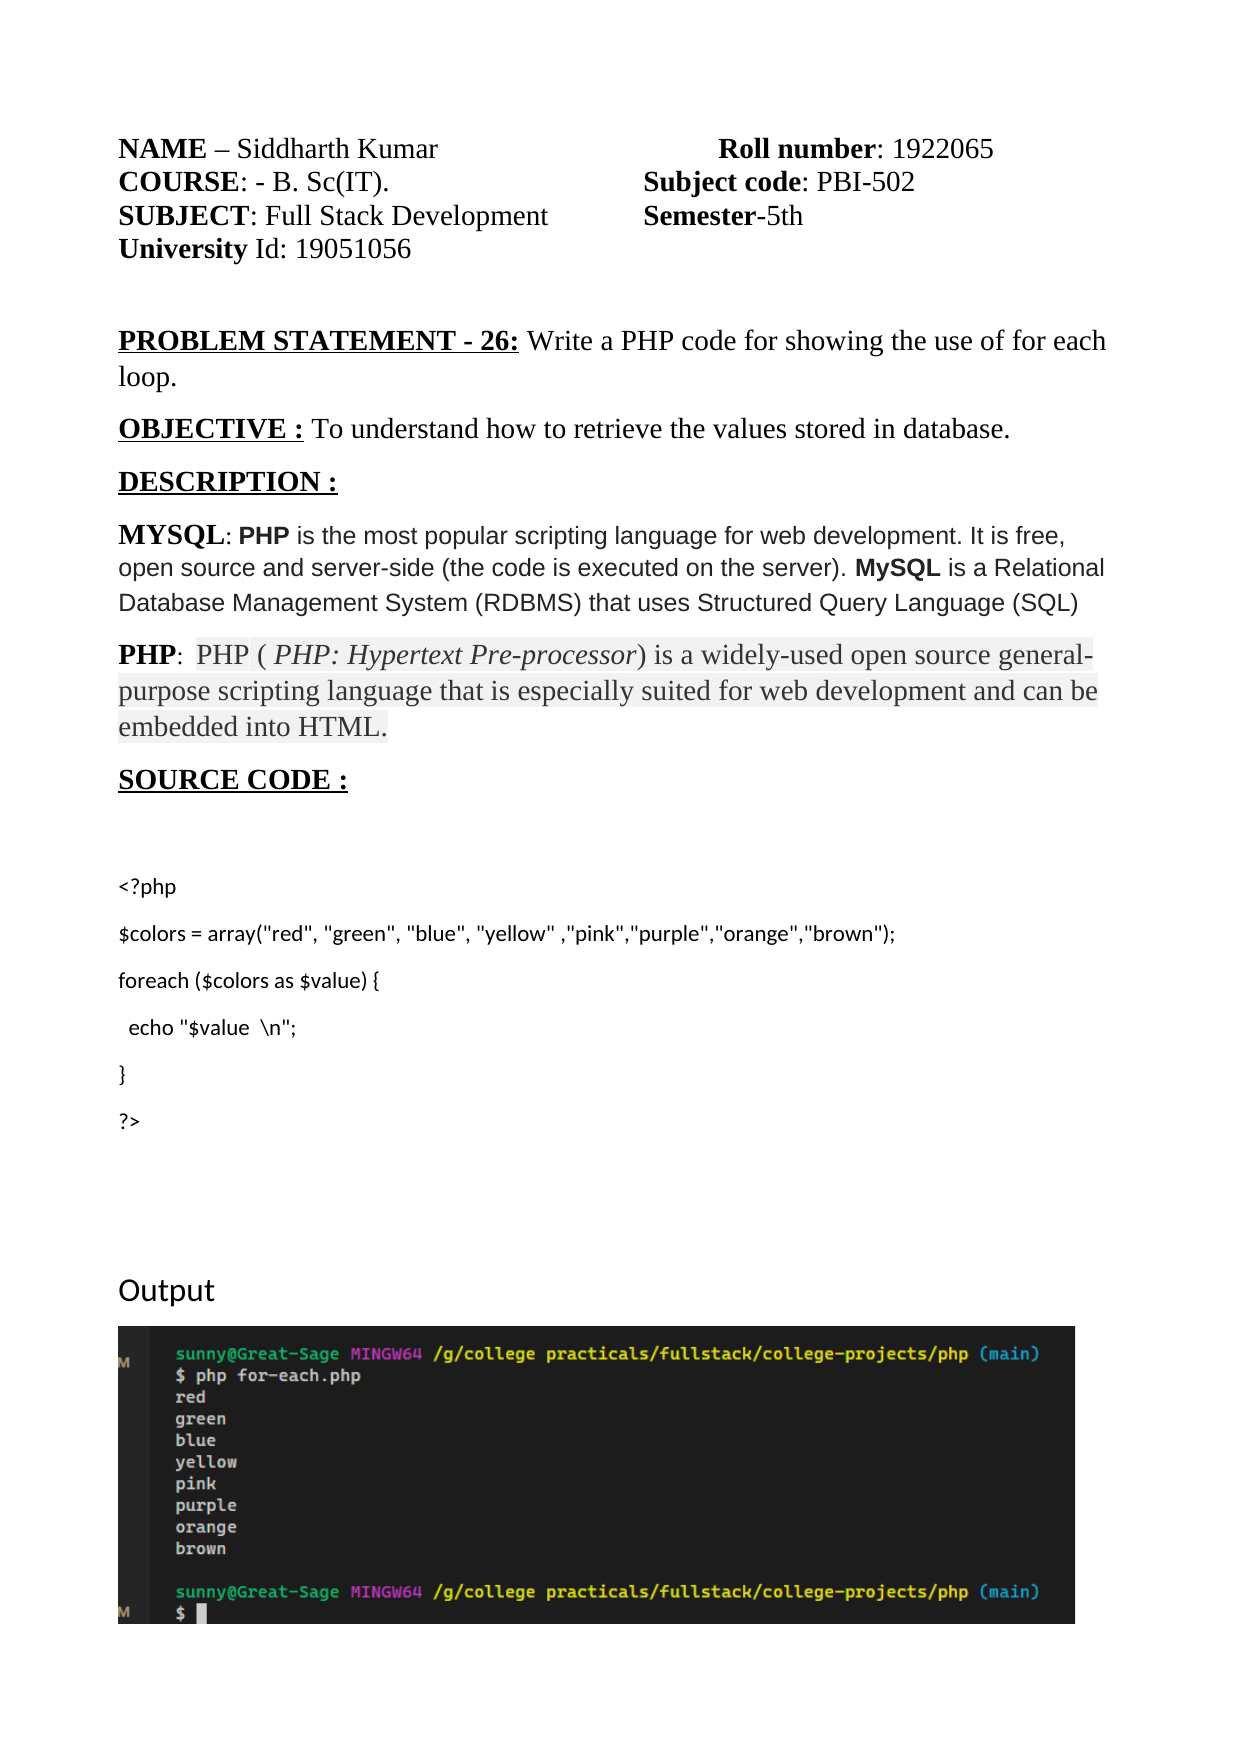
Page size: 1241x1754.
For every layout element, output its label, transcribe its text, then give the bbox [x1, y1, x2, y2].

text NAME – Siddharth Kumar Roll number: 1922065 [118, 131, 1122, 164]
text DESCRIPTION : [118, 464, 1122, 498]
picture [118, 1326, 1076, 1624]
text echo "$value \n"; [118, 1013, 1122, 1041]
text Output [118, 1268, 1122, 1309]
text University Id: 19051056 [0, 232, 1122, 265]
text MYSQL: PHP is the most popular scripting language for web development. It is free, open source and server-side (the code is executed on the server). MySQL is a Relational Database Management System (RDBMS) that uses Structured Query Language (SQL) [118, 517, 1122, 618]
text SUBJECT: Full Stack Development Semester-5th [0, 198, 1122, 232]
text SOURCE CODE : [118, 762, 1122, 796]
text <?php [118, 872, 1122, 901]
text foreach ($colors as $value) { [118, 966, 1122, 994]
text PROBLEM STATEMENT - 26: Write a PHP code for showing the use of for each loop. [118, 323, 1122, 392]
text OBJECTIVE : To understand how to retrieve the values stored in database. [118, 412, 1122, 445]
text $colors = array("red", "green", "blue", "yellow" ,"pink","purple","orange","brown"); [118, 919, 1122, 947]
text } [118, 1060, 1122, 1088]
text PHP: PHP ( PHP: Hypertext Pre-processor) is a widely-used open source general-purpose scripting language that is especially suited for web development and can be embedded into HTML. [118, 637, 1122, 743]
text ?> [118, 1107, 1122, 1135]
text COURSE: - B. Sc(IT). Subject code: PBI-502 [0, 164, 1122, 198]
